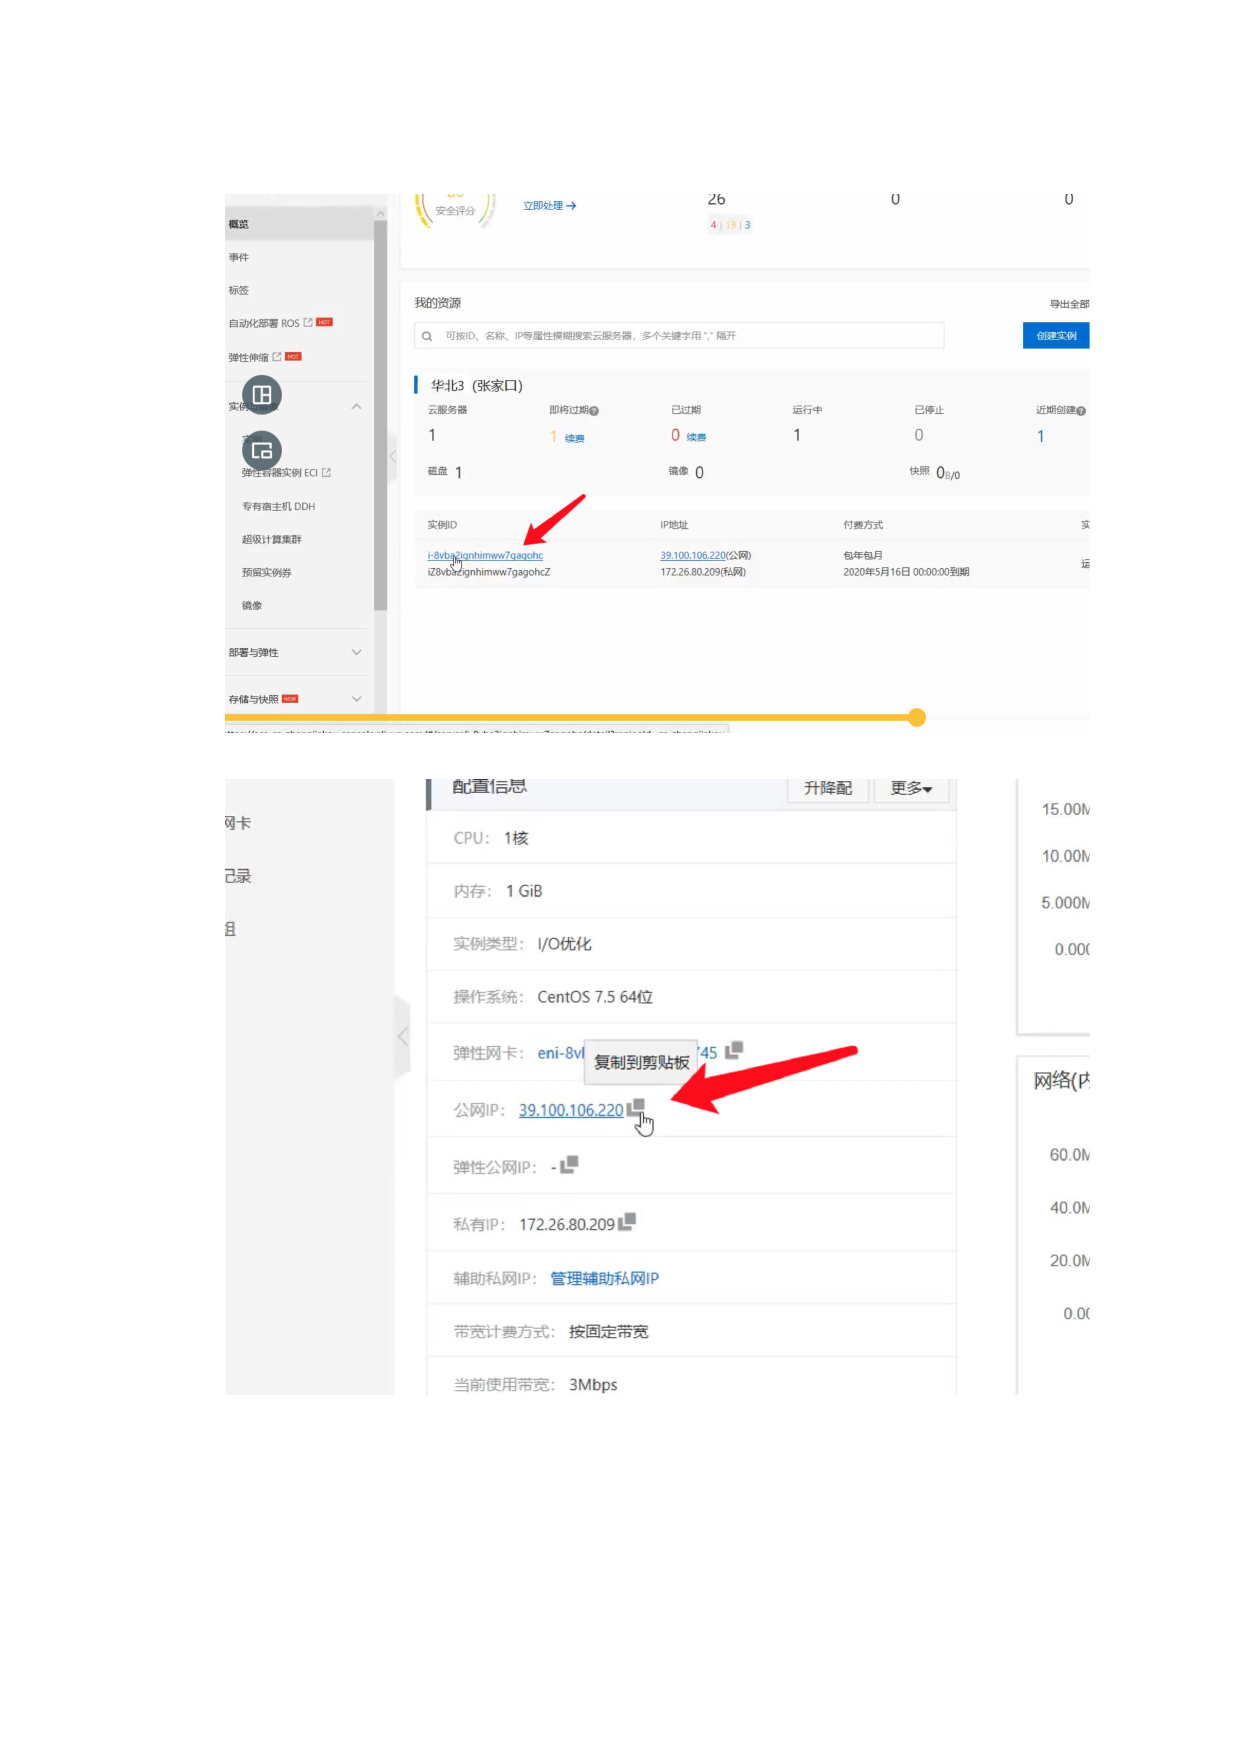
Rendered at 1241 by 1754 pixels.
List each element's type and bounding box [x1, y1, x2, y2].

picture [225, 779, 1090, 1395]
picture [225, 194, 1090, 733]
